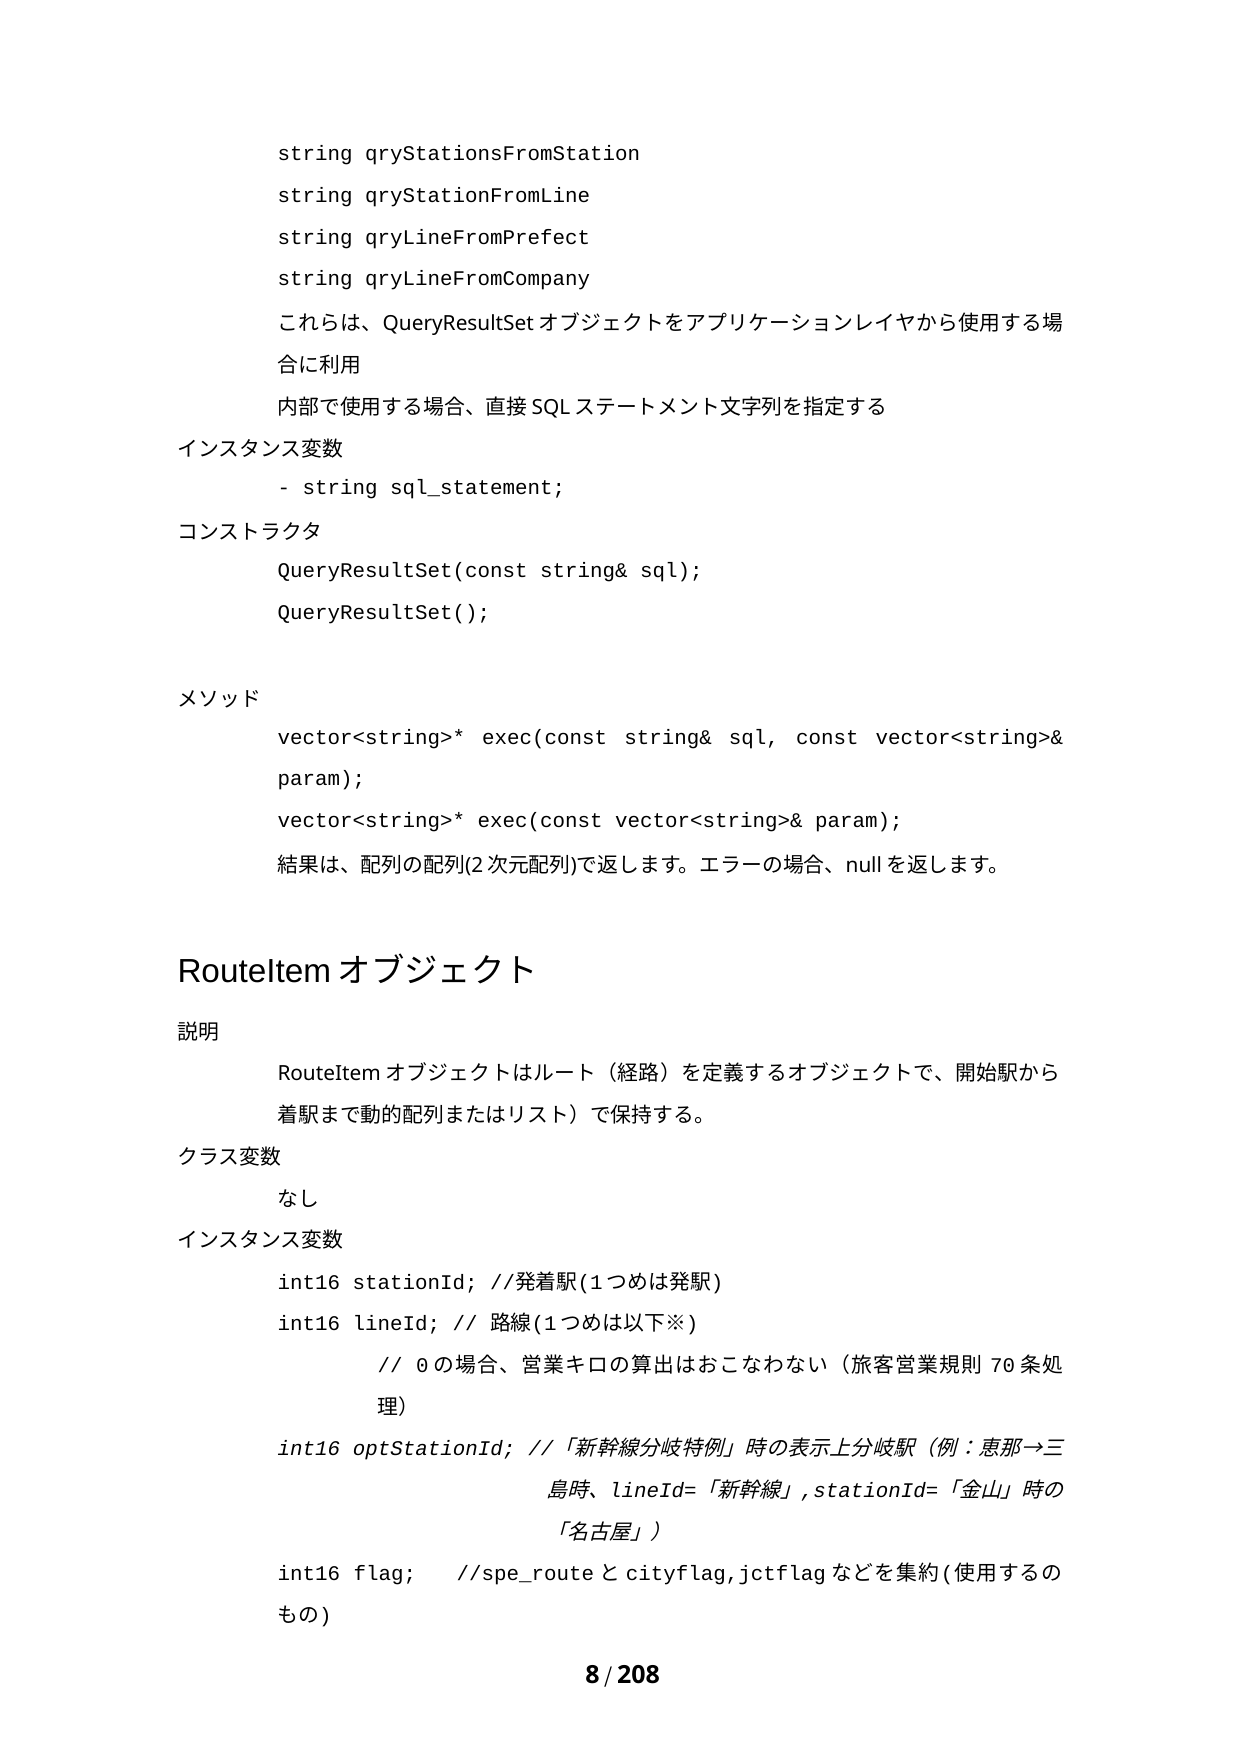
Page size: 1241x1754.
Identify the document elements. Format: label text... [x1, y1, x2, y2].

text メソッド [177, 676, 1063, 718]
text // 0の場合、営業キロの算出はおこなわない（旅客営業規則70条処理） [377, 1343, 1063, 1426]
text int16 flag; //spe_routeとcityflag,jctflagなどを集約(使用するのもの) [277, 1551, 1063, 1634]
text クラス変数 [177, 1134, 1063, 1176]
text QueryResultSet(); [277, 593, 1063, 634]
text int16 optStationId; //「新幹線分岐特例」時の表示上分岐駅（例：恵那→三島時、lineId=「新幹線」,stationId=「金山」時の「名古屋」） [277, 1426, 1063, 1551]
subtitle RouteItemオブジェクト [177, 926, 1063, 1009]
text これらは、QueryResultSetオブジェクトをアプリケーションレイヤから使用する場合に利用 [277, 301, 1063, 384]
text string qryStationsFromStation [277, 134, 1063, 176]
text なし [277, 1176, 1063, 1218]
text コンストラクタ [177, 509, 1063, 551]
text int16 stationId; //発着駅(1つめは発駅) [277, 1259, 1063, 1301]
text QueryResultSet(const string& sql); [277, 551, 1063, 593]
text int16 lineId; // 路線(1つめは以下※) [277, 1301, 1063, 1343]
text string qryLineFromPrefect [277, 218, 1063, 259]
text 内部で使用する場合、直接SQLステートメント文字列を指定する [277, 384, 1063, 426]
text 結果は、配列の配列(2次元配列)で返します。エラーの場合、nullを返します。 [277, 843, 1063, 884]
text インスタンス変数 [177, 1218, 1063, 1259]
text インスタンス変数 [177, 426, 1063, 468]
text 説明 [177, 1009, 1063, 1051]
text string qryLineFromCompany [277, 259, 1063, 301]
text - string sql_statement; [277, 468, 1063, 509]
text RouteItemオブジェクトはルート（経路）を定義するオブジェクトで、開始駅から着駅まで動的配列またはリスト）で保持する。 [277, 1051, 1063, 1134]
text vector<string>* exec(const vector<string>& param); [277, 801, 1063, 843]
text vector<string>* exec(const string& sql, const vector<string>& param); [277, 718, 1063, 801]
text string qryStationFromLine [277, 176, 1063, 218]
